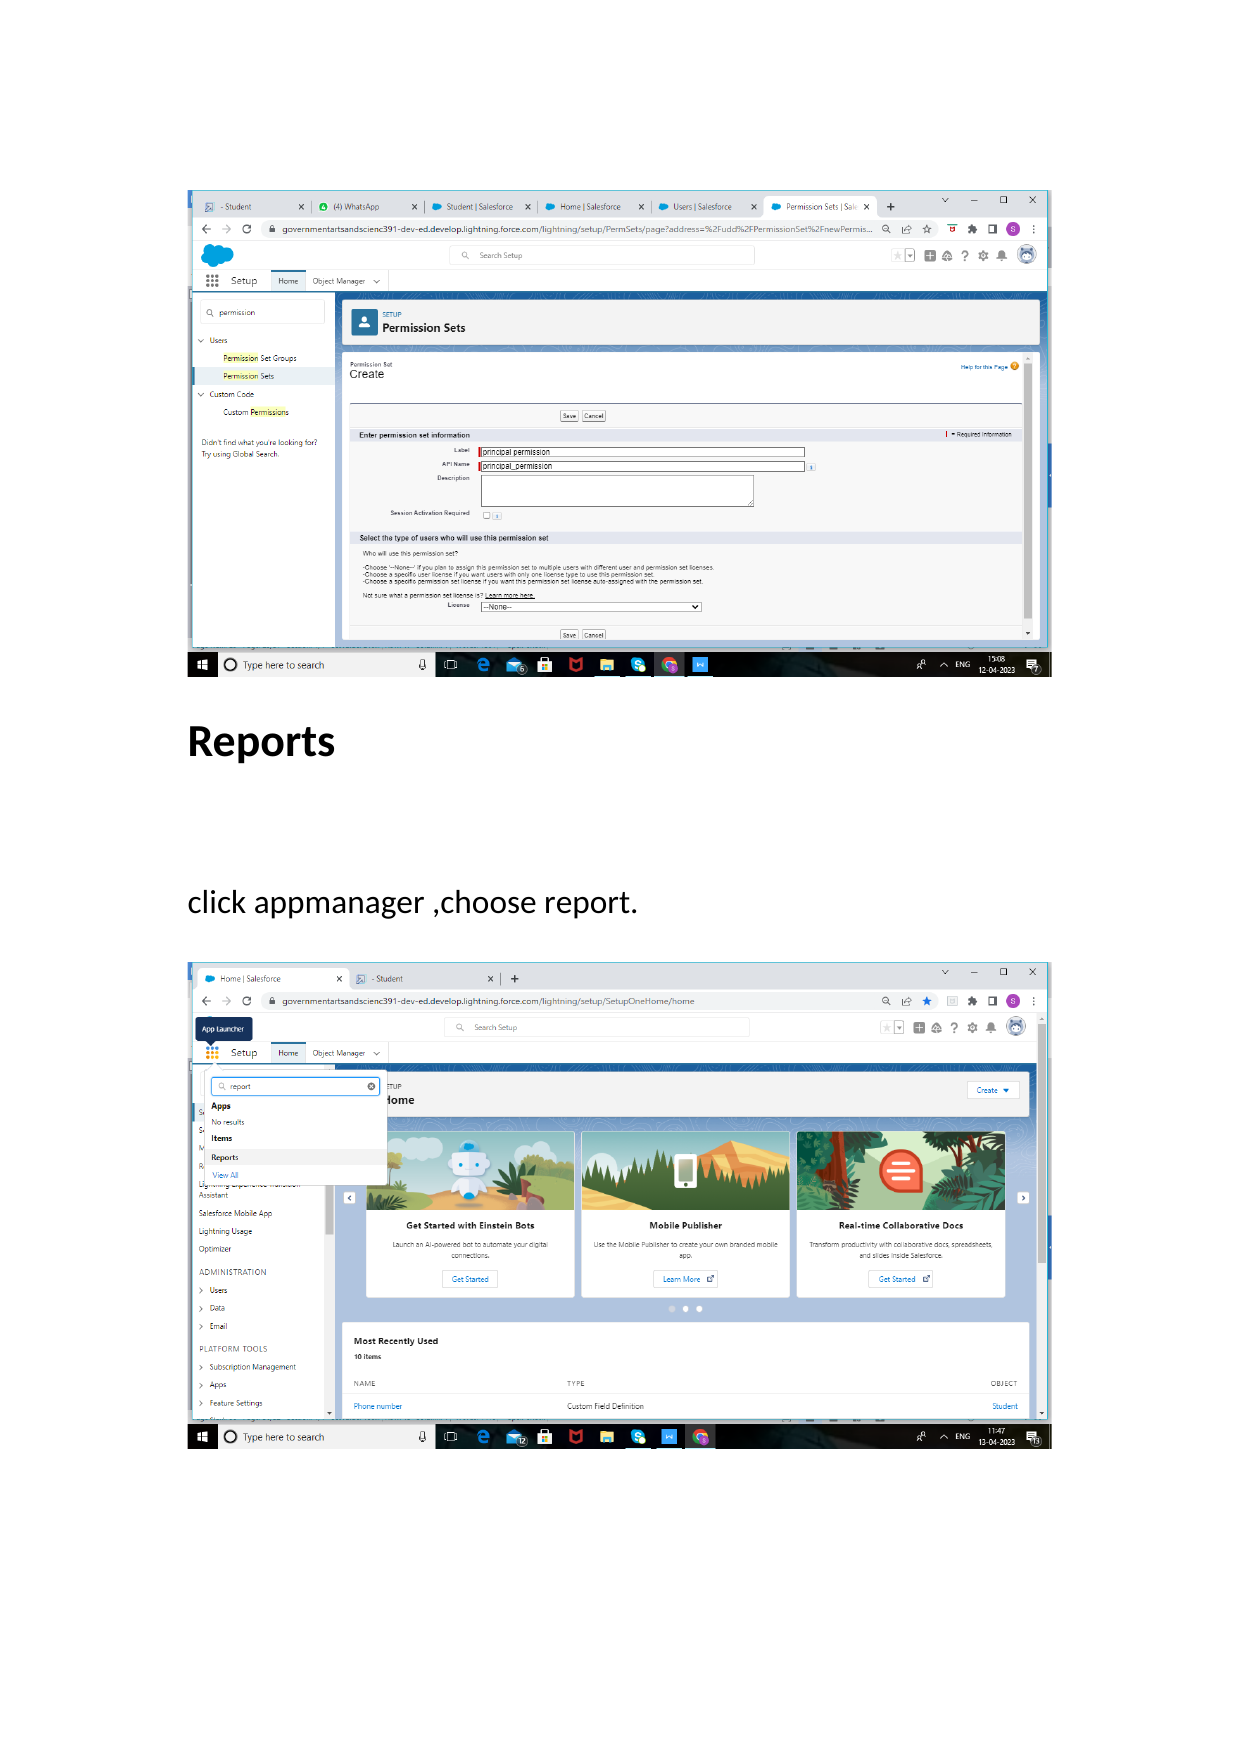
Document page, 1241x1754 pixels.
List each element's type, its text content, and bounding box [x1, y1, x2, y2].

subtitle Reports [187, 712, 1021, 768]
picture [187, 962, 1052, 1449]
picture [187, 190, 1052, 677]
text click appmanager ,choose report. [187, 881, 1021, 922]
